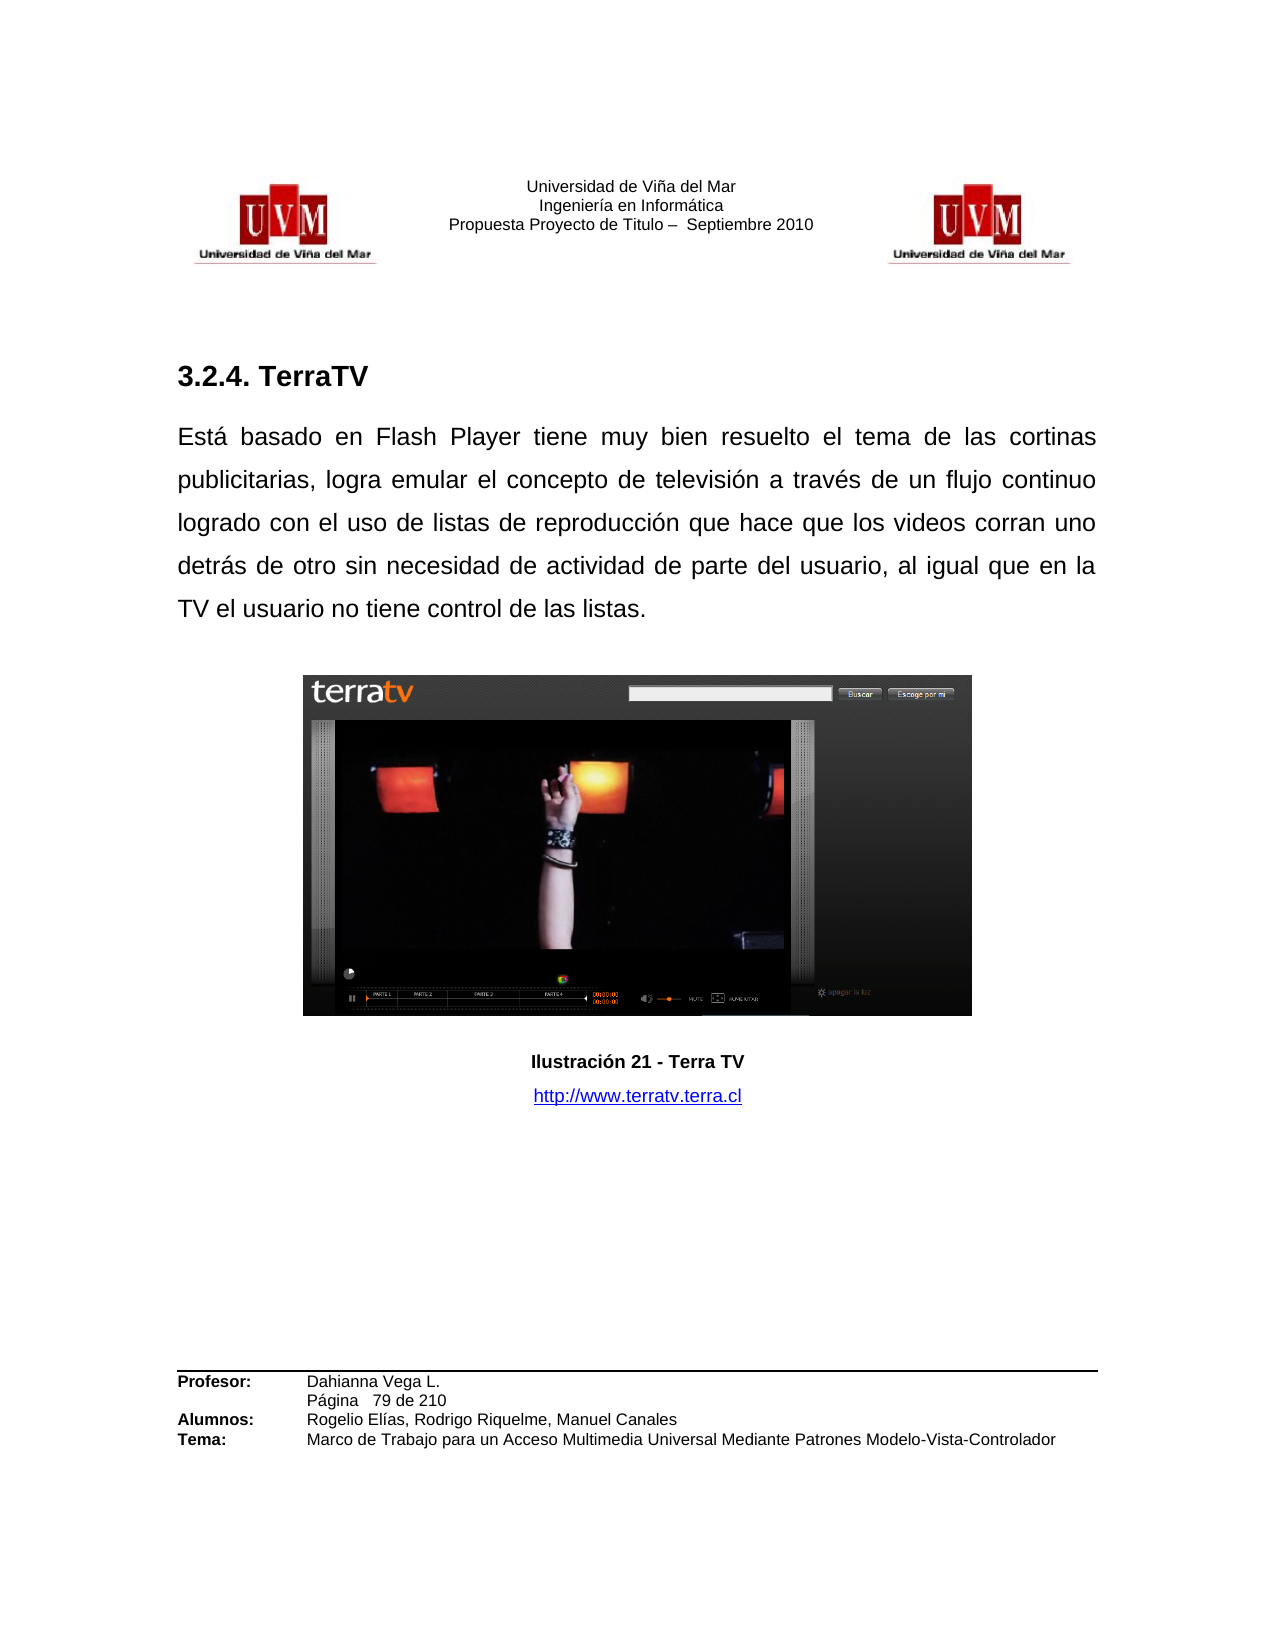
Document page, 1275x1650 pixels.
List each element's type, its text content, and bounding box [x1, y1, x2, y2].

subtitle 3.2.4. TerraTV [177, 359, 1098, 392]
text Ilustración 21 - Terra TV [177, 1051, 1098, 1073]
picture [177, 176, 390, 267]
picture [303, 658, 972, 1016]
text Está basado en Flash Player tiene muy bien resuelto el tema de las cortinas publicitarias, logra emular el concepto de televisión a través de un flujo continuo logrado con el uso de listas de reproducción que hace que los videos corran uno detrás de otro sin necesidad de actividad de parte del usuario, al igual que en la TV el usuario no tiene control de las listas. [177, 422, 1098, 623]
text http://www.terratv.terra.cl [177, 1085, 1098, 1107]
picture [871, 176, 1084, 267]
